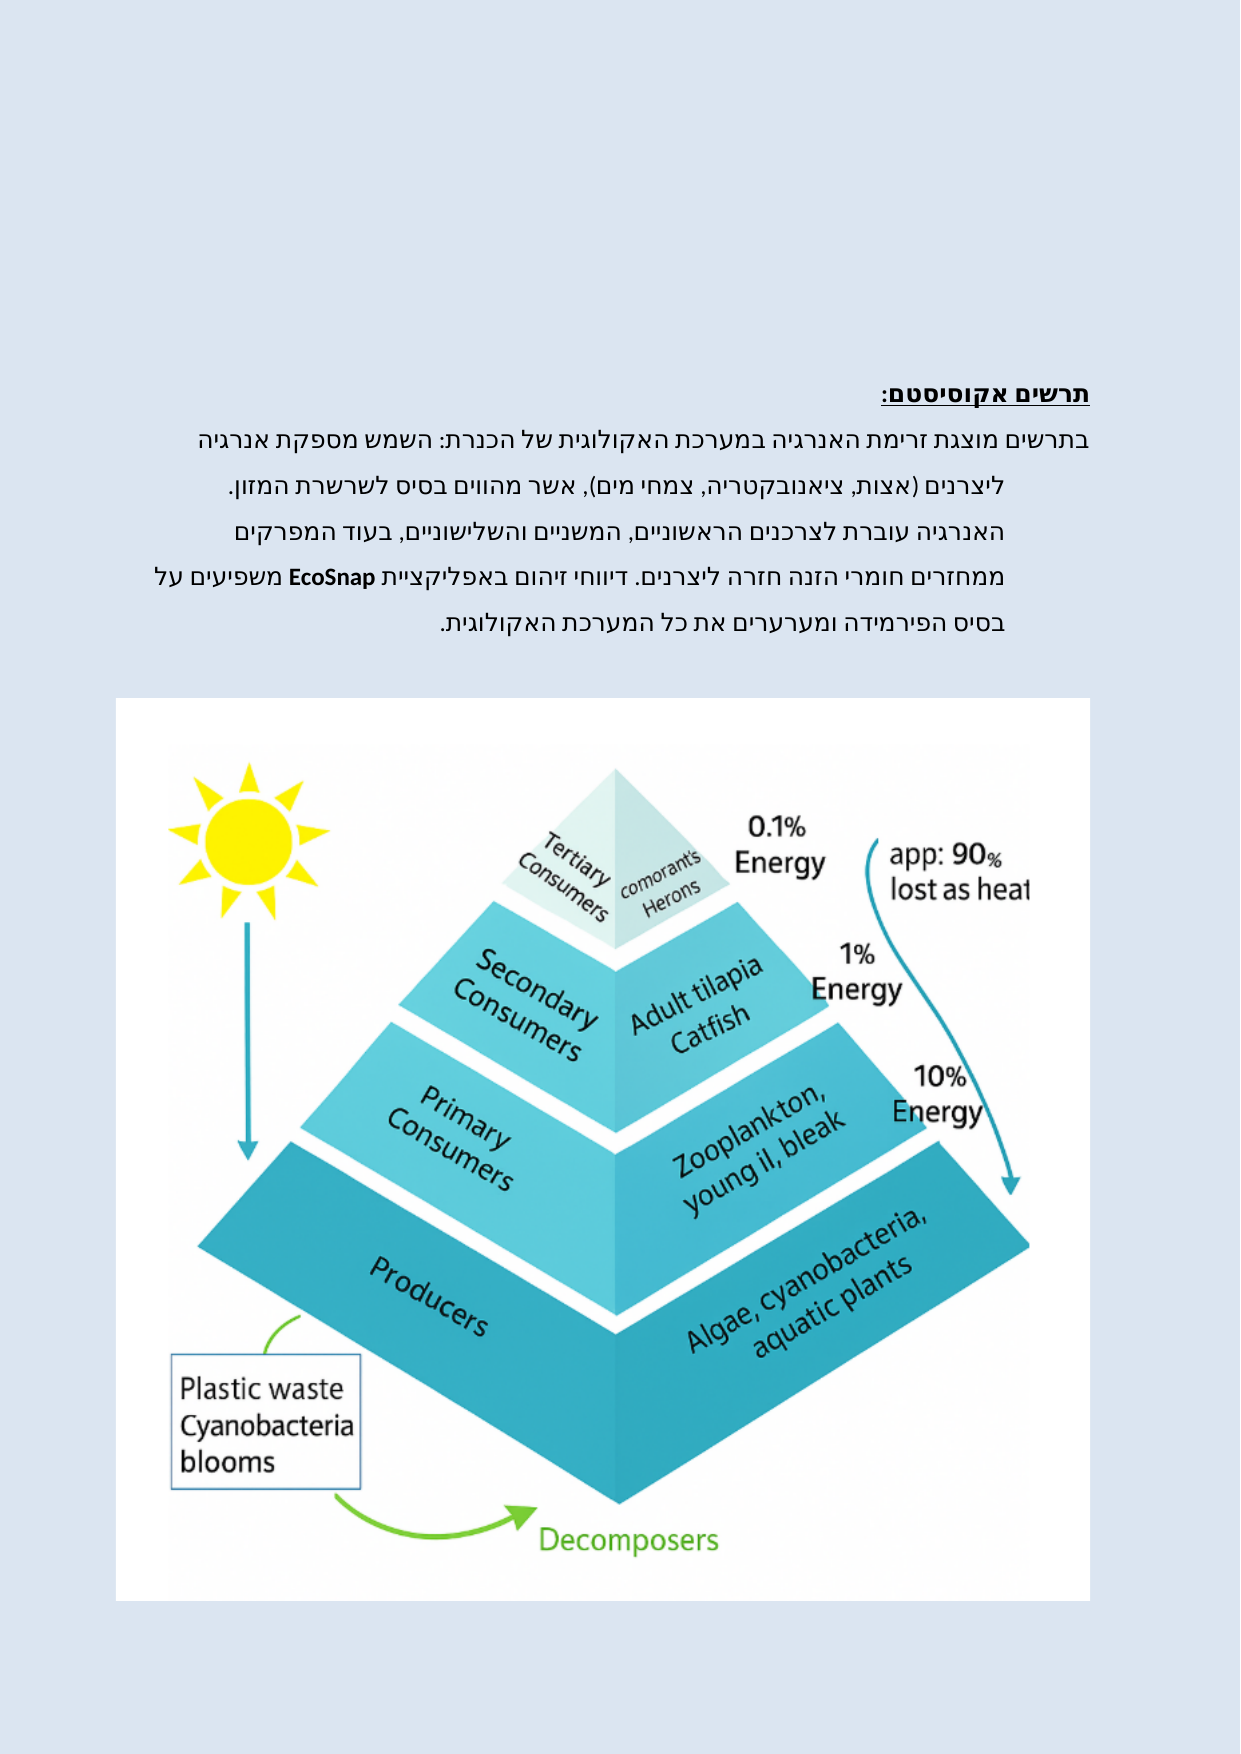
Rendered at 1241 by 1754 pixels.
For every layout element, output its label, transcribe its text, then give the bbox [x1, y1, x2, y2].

text בתרשים מוצגת זרימת האנרגיה במערכת האקולוגית של הכנרת: השמש מספקת אנרגיה ליצרנים (אצות, ציאנובקטריה, צמחי מים), אשר מהווים בסיס לשרשרת המזון. האנרגיה עוברת לצרכנים הראשוניים, המשניים והשלישוניים, בעוד המפרקים ממחזרים חומרי הזנה חזרה ליצרנים. דיווחי זיהום באפליקציית EcoSnap משפיעים על בסיס הפירמידה ומערערים את כל המערכת האקולוגית. [150, 424, 1090, 638]
picture [115, 698, 1091, 1601]
text תרשים אקוסיסטם: [150, 379, 1090, 409]
